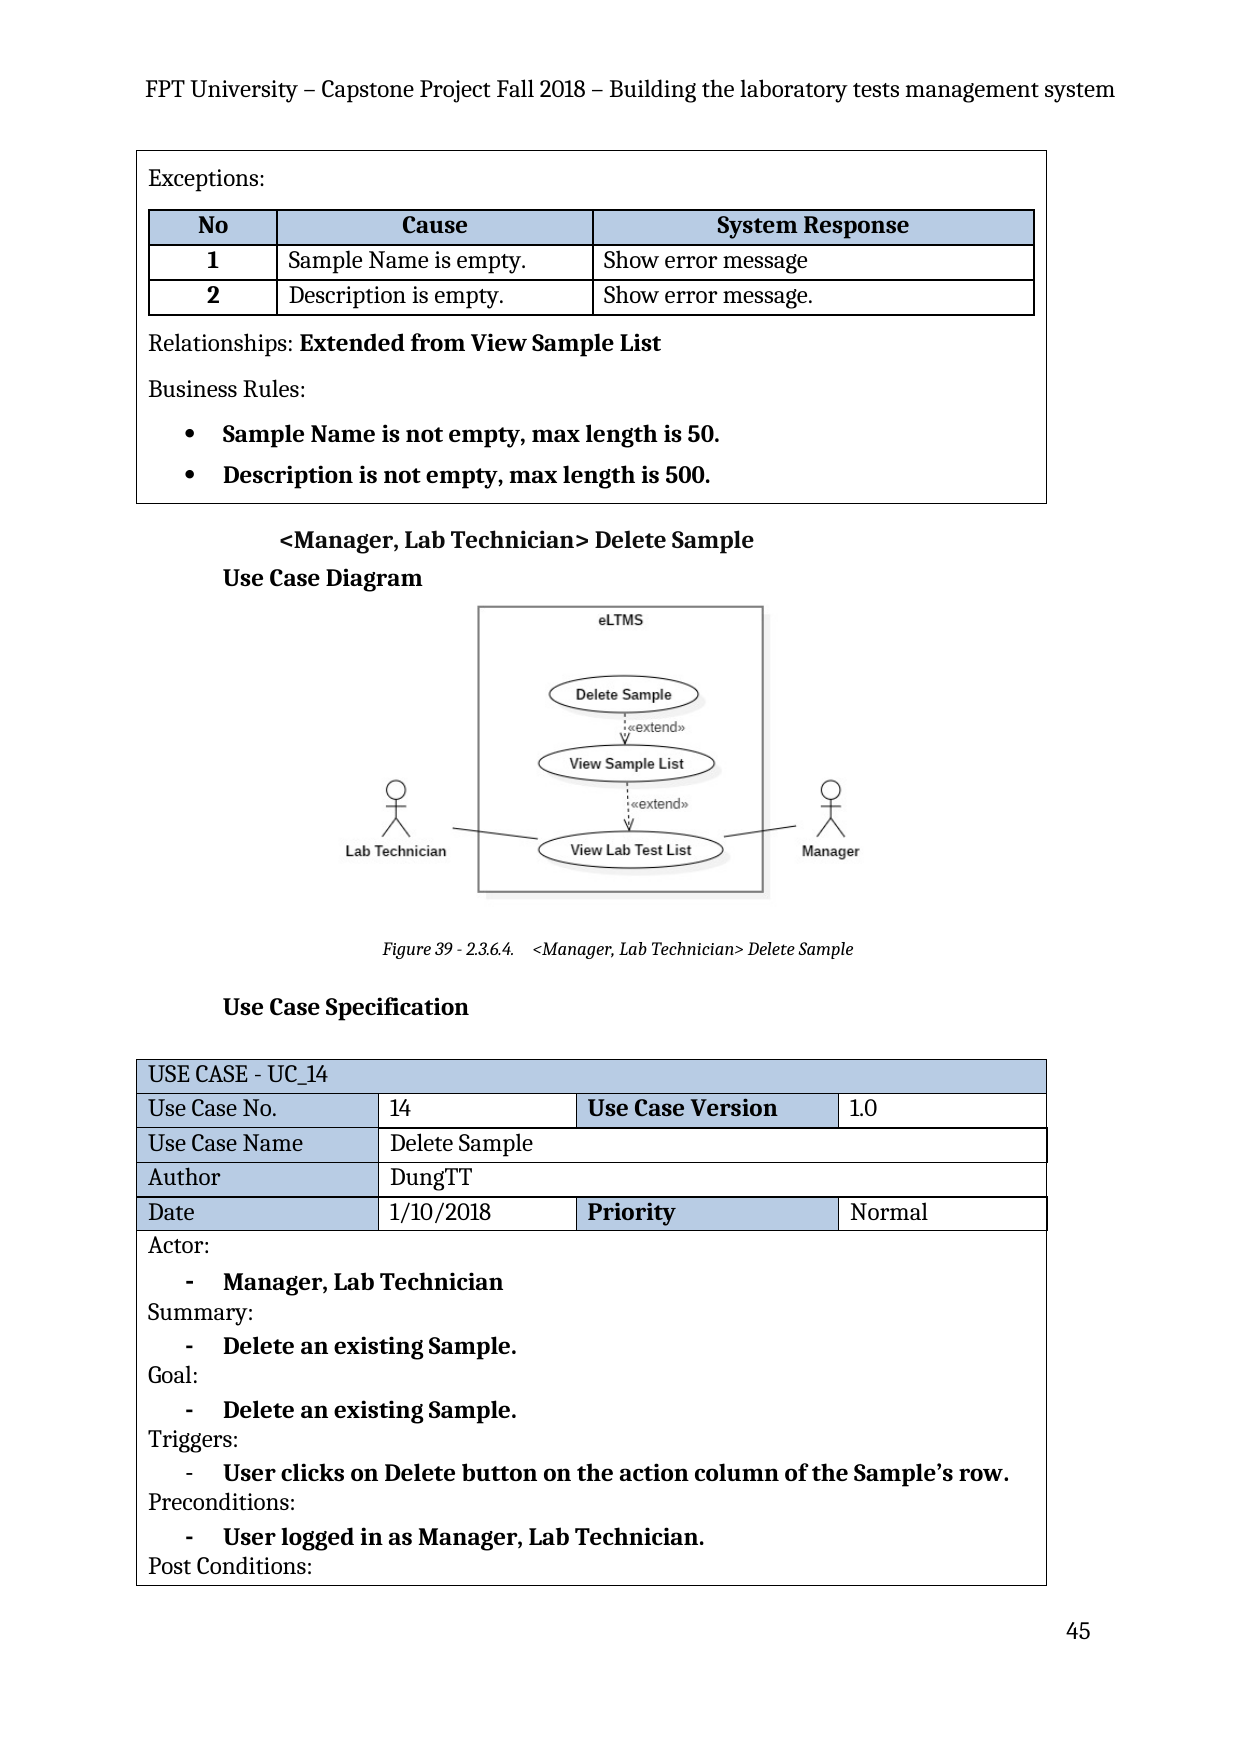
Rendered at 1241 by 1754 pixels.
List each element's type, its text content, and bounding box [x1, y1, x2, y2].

table_cell 1/10/2018 [379, 1198, 576, 1230]
table_cell Author [137, 1163, 378, 1196]
table_cell 1.0 [839, 1094, 1046, 1127]
table_header USE CASE - UC_14 [137, 1060, 1046, 1093]
table_cell Delete Sample [379, 1129, 1046, 1162]
list <Manager, Lab Technician> Delete Sample [279, 526, 1090, 555]
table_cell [137, 151, 1046, 502]
table_cell Use Case Version [577, 1094, 838, 1127]
text Use Case Specification [148, 993, 1090, 1022]
table_cell Use Case No. [137, 1094, 378, 1127]
table_cell 14 [379, 1094, 576, 1127]
table_cell Priority [577, 1198, 838, 1230]
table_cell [137, 1231, 1046, 1585]
table_cell Normal [839, 1198, 1046, 1230]
table_cell Use Case Name [137, 1128, 378, 1162]
text Use Case Diagram [148, 564, 1090, 592]
table_cell DungTT [379, 1163, 1046, 1196]
table_cell Date [137, 1198, 378, 1230]
picture [330, 596, 907, 935]
